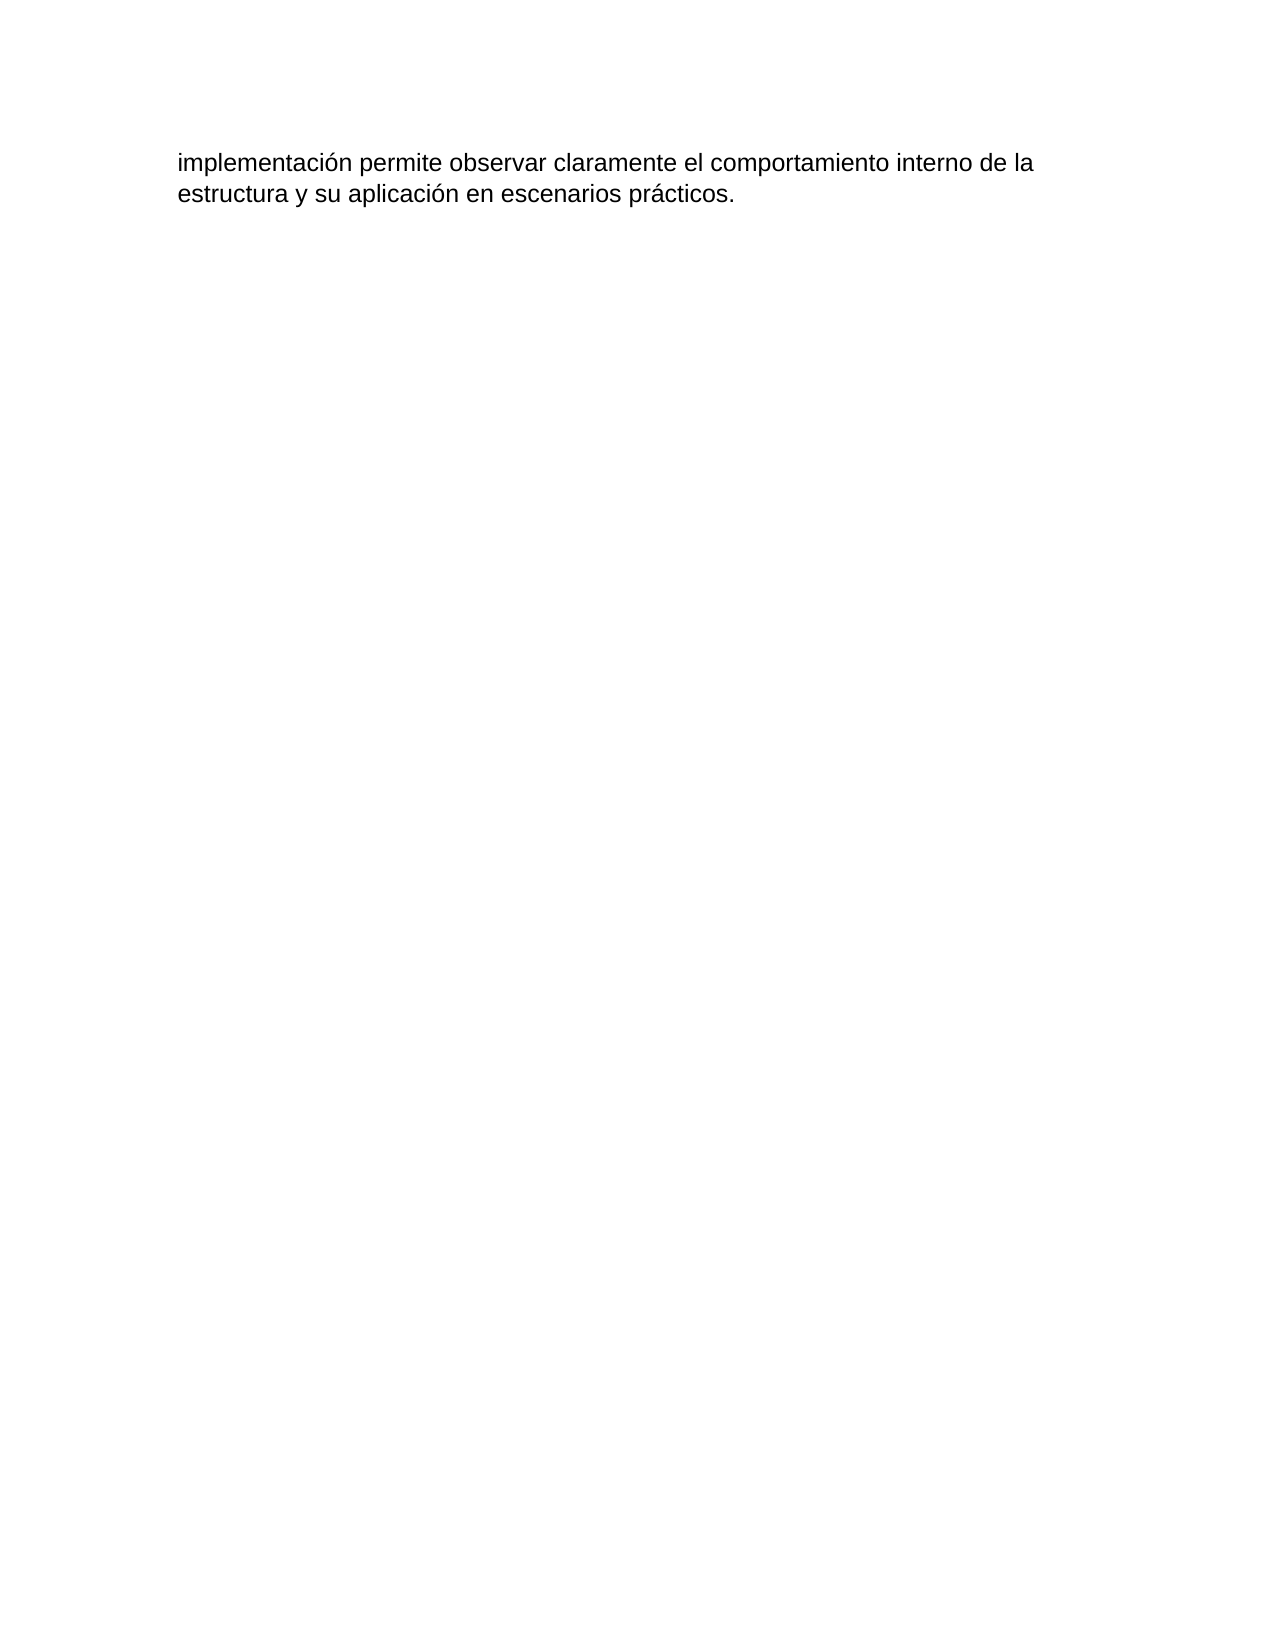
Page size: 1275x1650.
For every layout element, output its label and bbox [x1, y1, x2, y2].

text [177, 148, 1098, 207]
